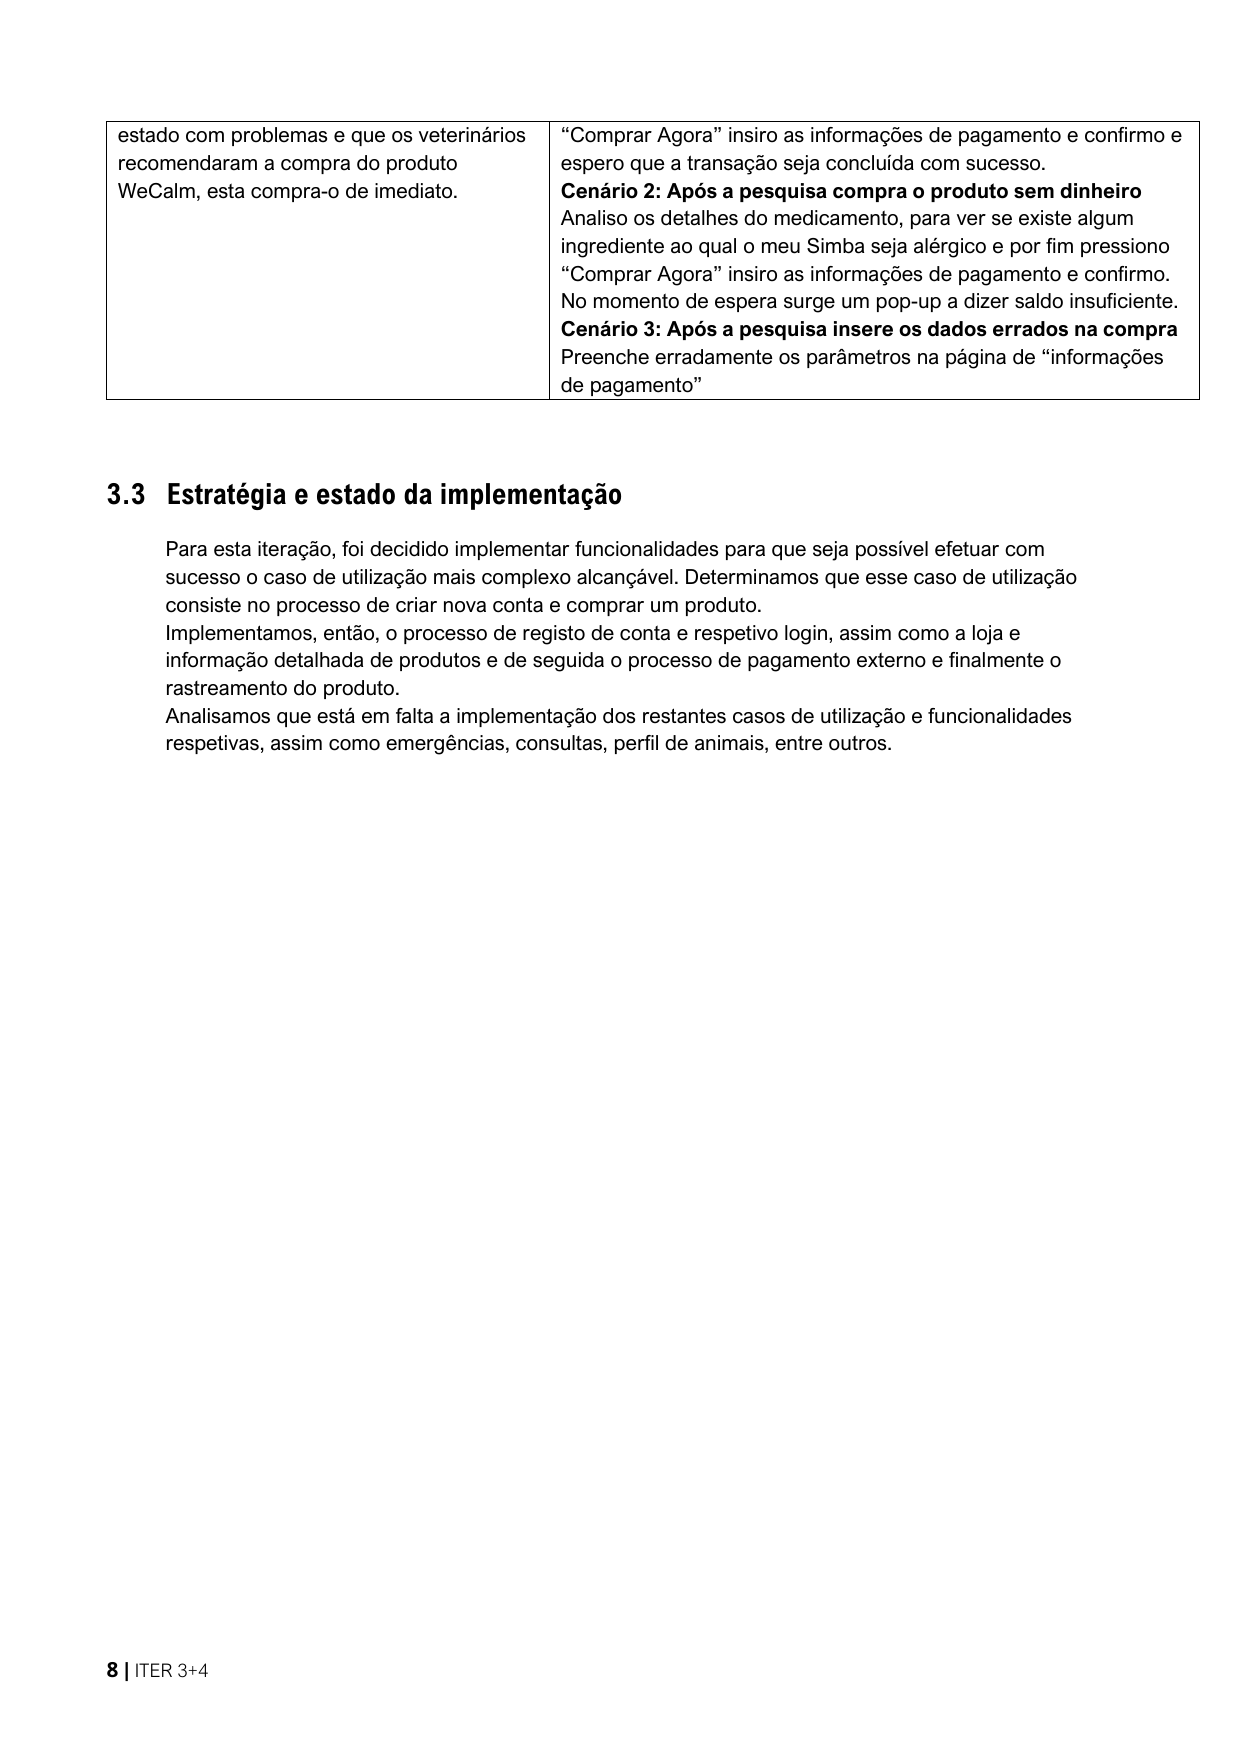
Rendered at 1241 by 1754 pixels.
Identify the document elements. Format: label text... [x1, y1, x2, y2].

text Implementamos, então, o processo de registo de conta e respetivo login, assim como a loja e informação detalhada de produtos e de seguida o processo de pagamento externo e finalmente o rastreamento do produto. [165, 619, 1110, 700]
subtitle Estratégia e estado da implementação [106, 478, 1051, 511]
text Analisamos que está em falta a implementação dos restantes casos de utilização e funcionalidades respetivas, assim como emergências, consultas, perfil de animais, entre outros. [165, 703, 1110, 756]
text Para esta iteração, foi decidido implementar funcionalidades para que seja possível efetuar com sucesso o caso de utilização mais complexo alcançável. Determinamos que esse caso de utilização consiste no processo de criar nova conta e comprar um produto. [165, 536, 1110, 617]
